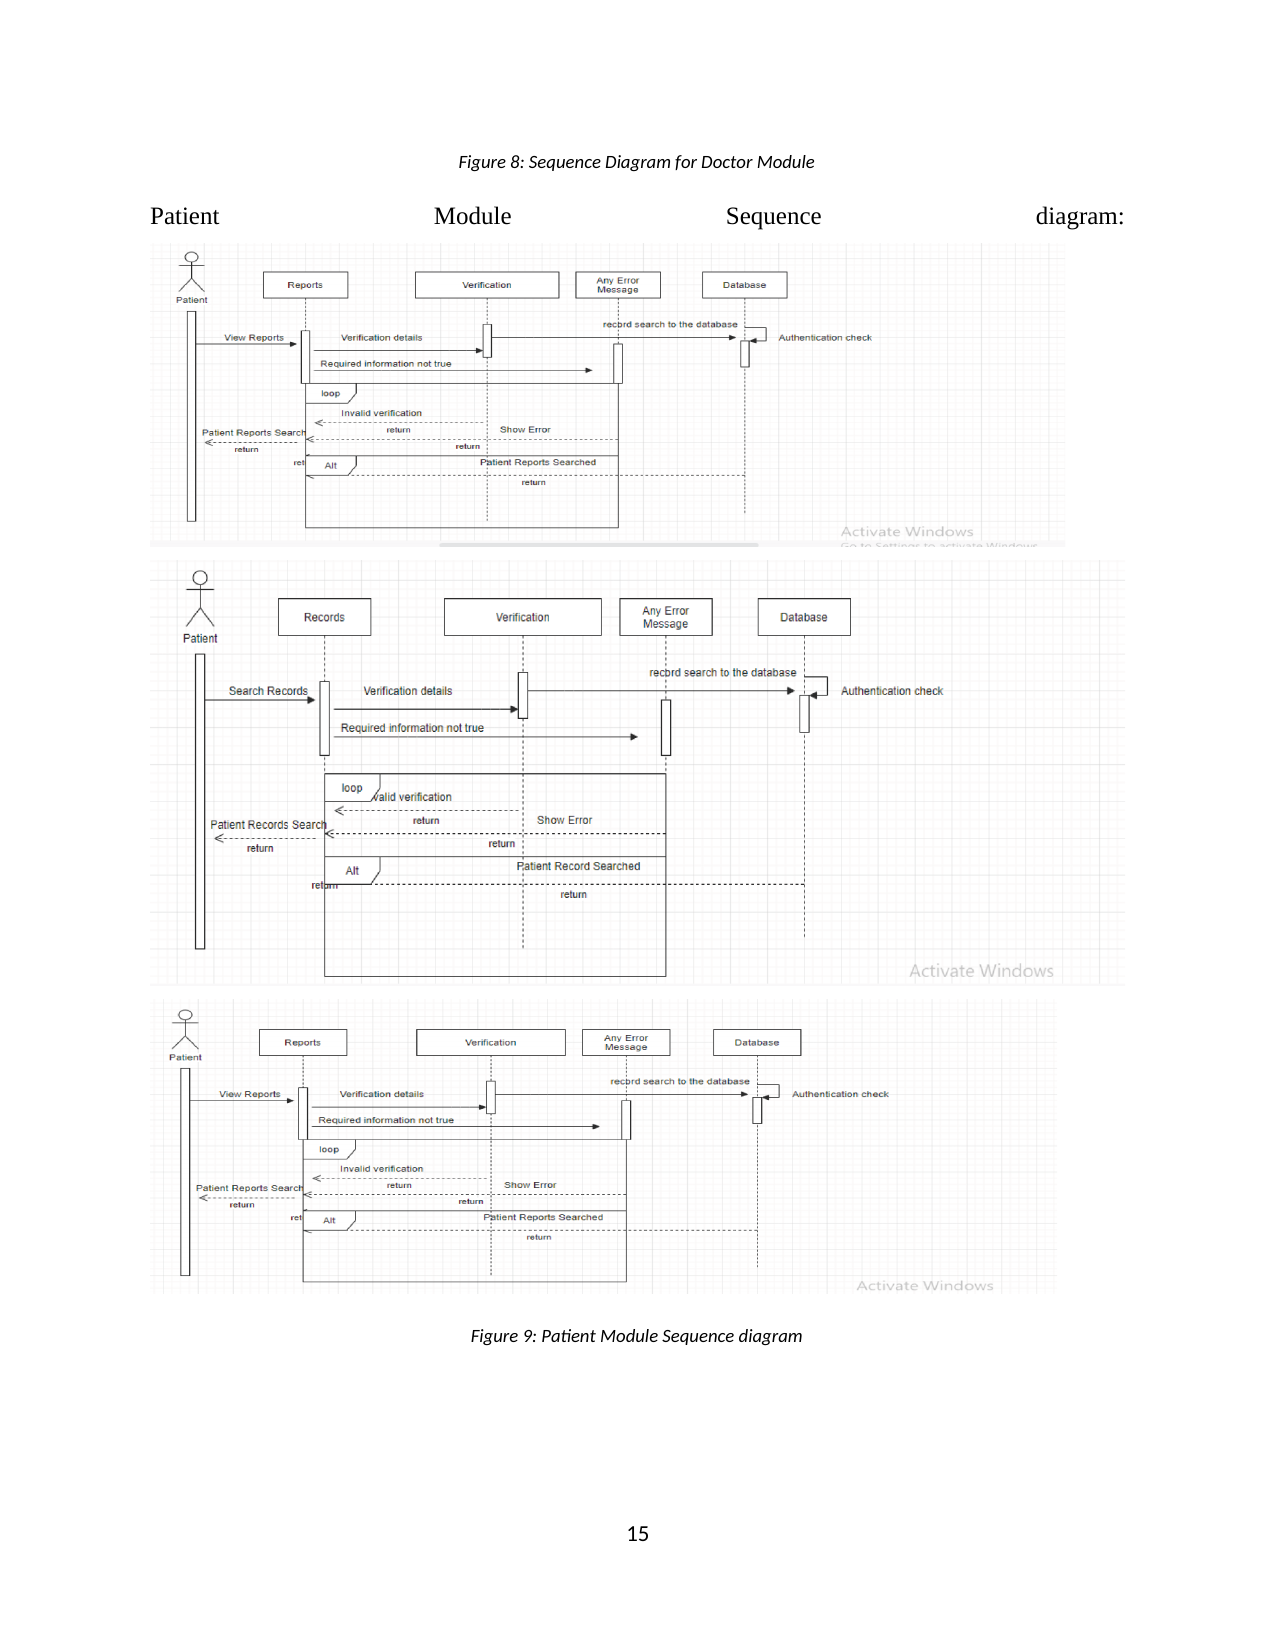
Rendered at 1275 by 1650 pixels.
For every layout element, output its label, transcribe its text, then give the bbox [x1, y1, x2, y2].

text Figure 8: Sequence Diagram for Doctor Module [150, 150, 1125, 173]
picture [150, 560, 1125, 986]
picture [150, 243, 1066, 547]
picture [150, 999, 1058, 1294]
text Figure 9: Patient Module Sequence diagram [150, 1324, 1125, 1347]
